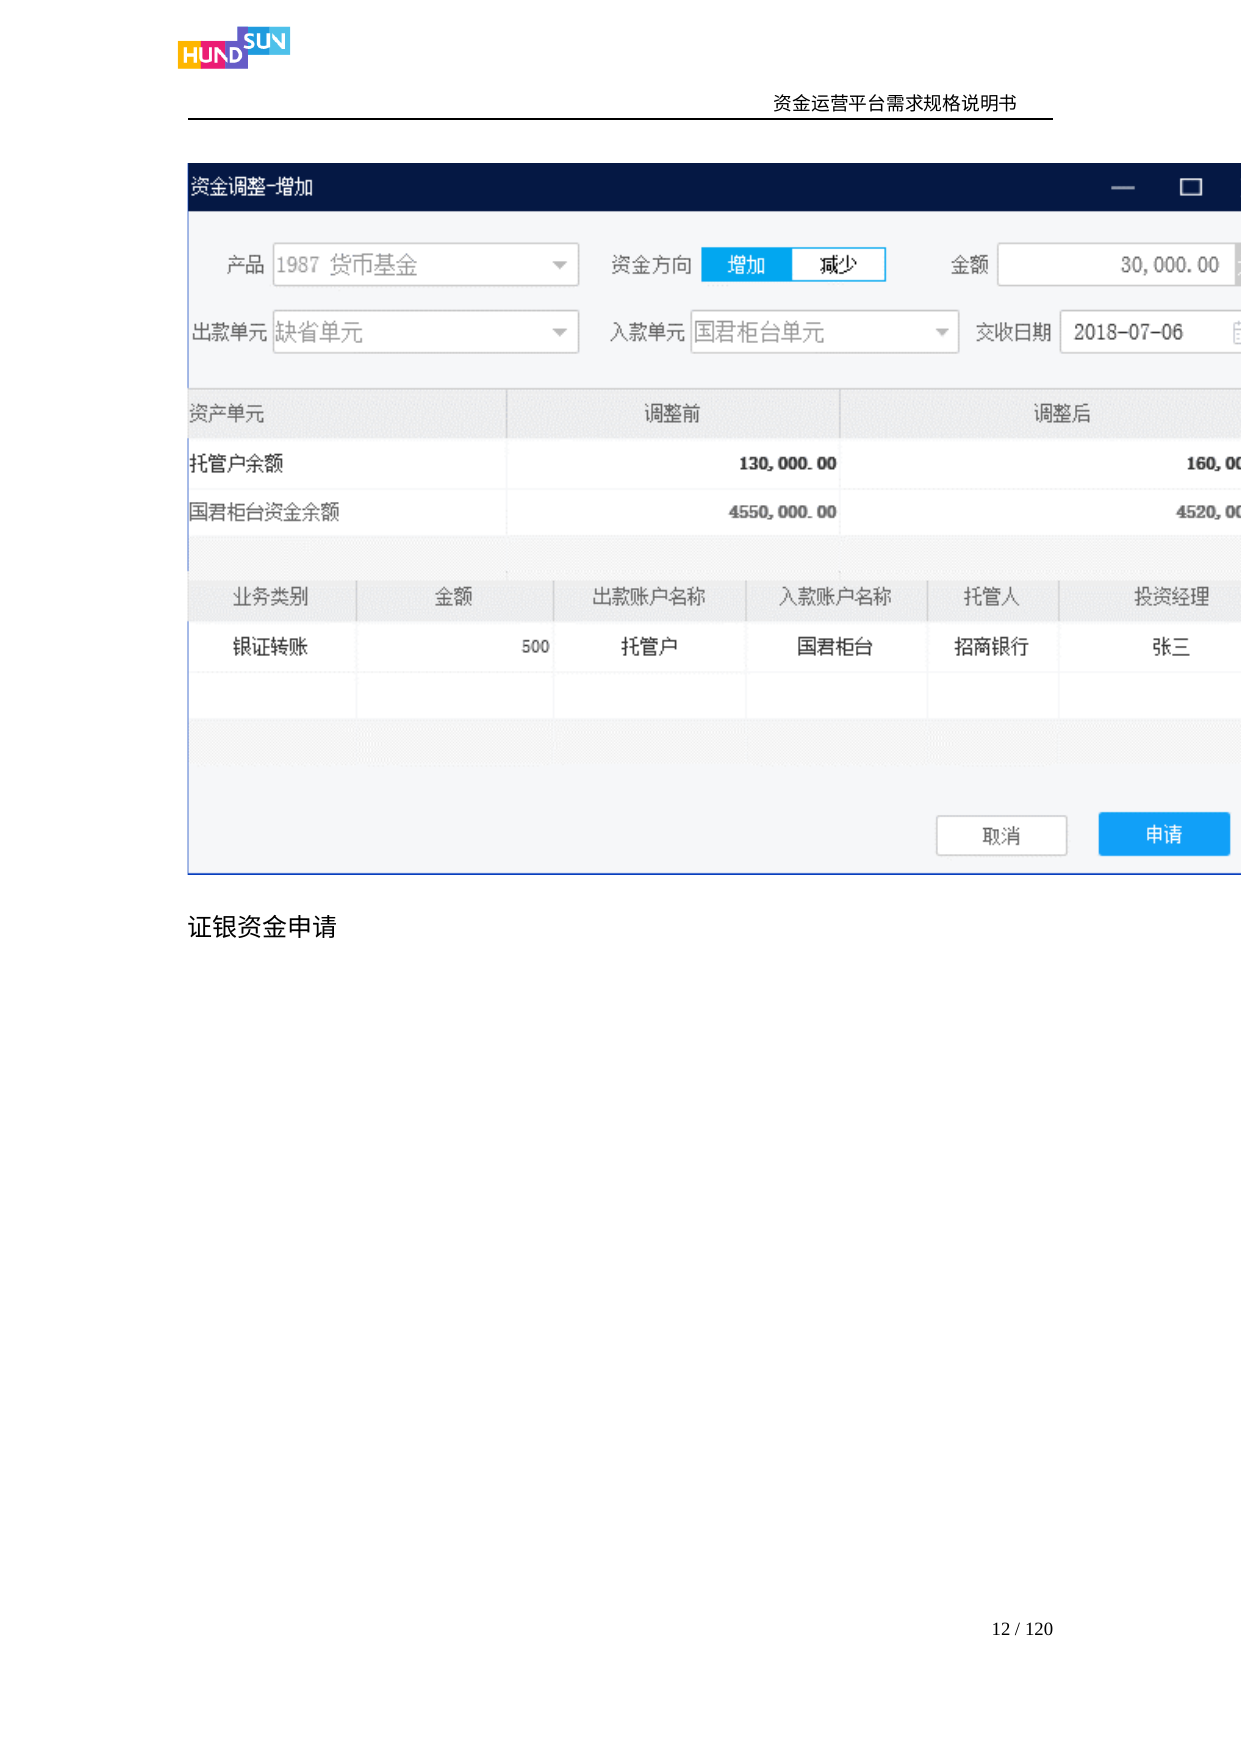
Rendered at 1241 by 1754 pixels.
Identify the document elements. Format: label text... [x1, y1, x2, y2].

picture [187, 163, 1241, 875]
picture [177, 26, 291, 69]
text 证银资金申请 [187, 891, 1053, 959]
